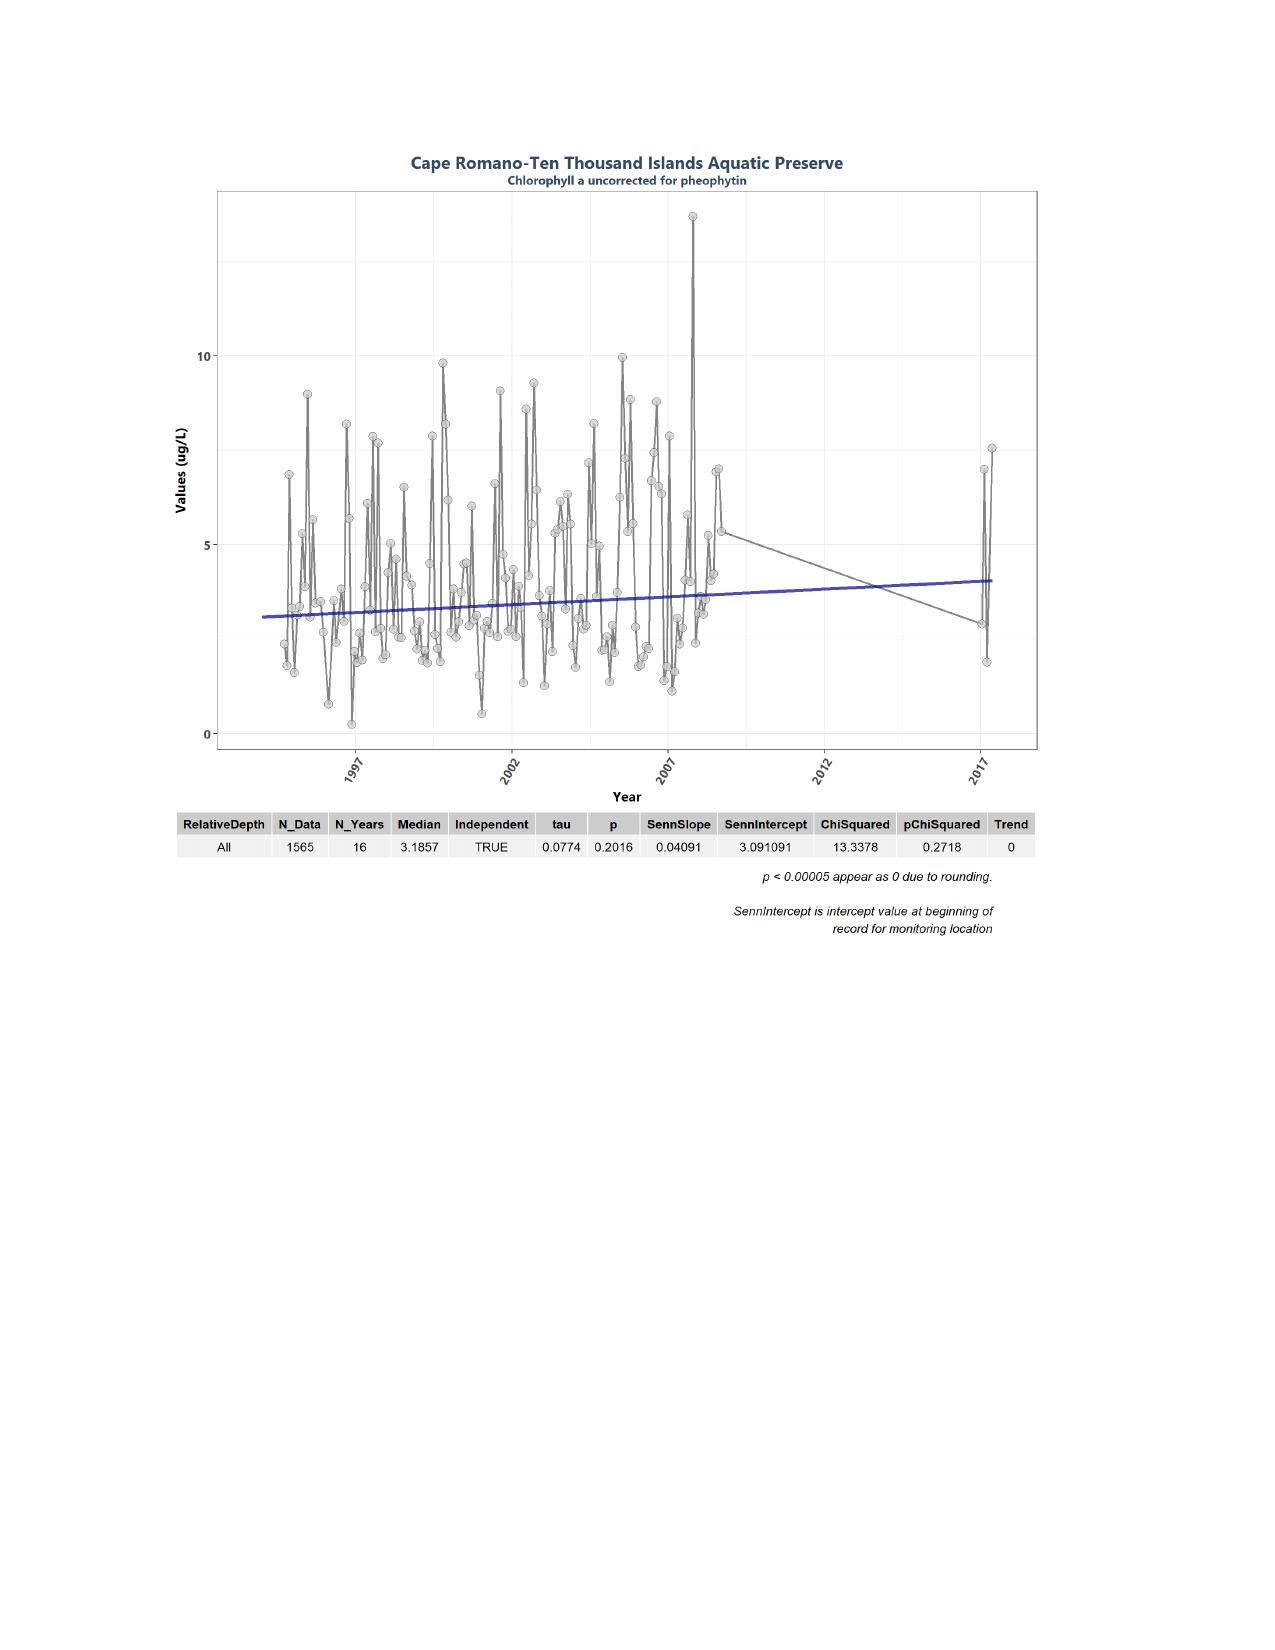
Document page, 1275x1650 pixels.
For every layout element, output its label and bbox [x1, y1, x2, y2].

picture [168, 150, 1044, 938]
